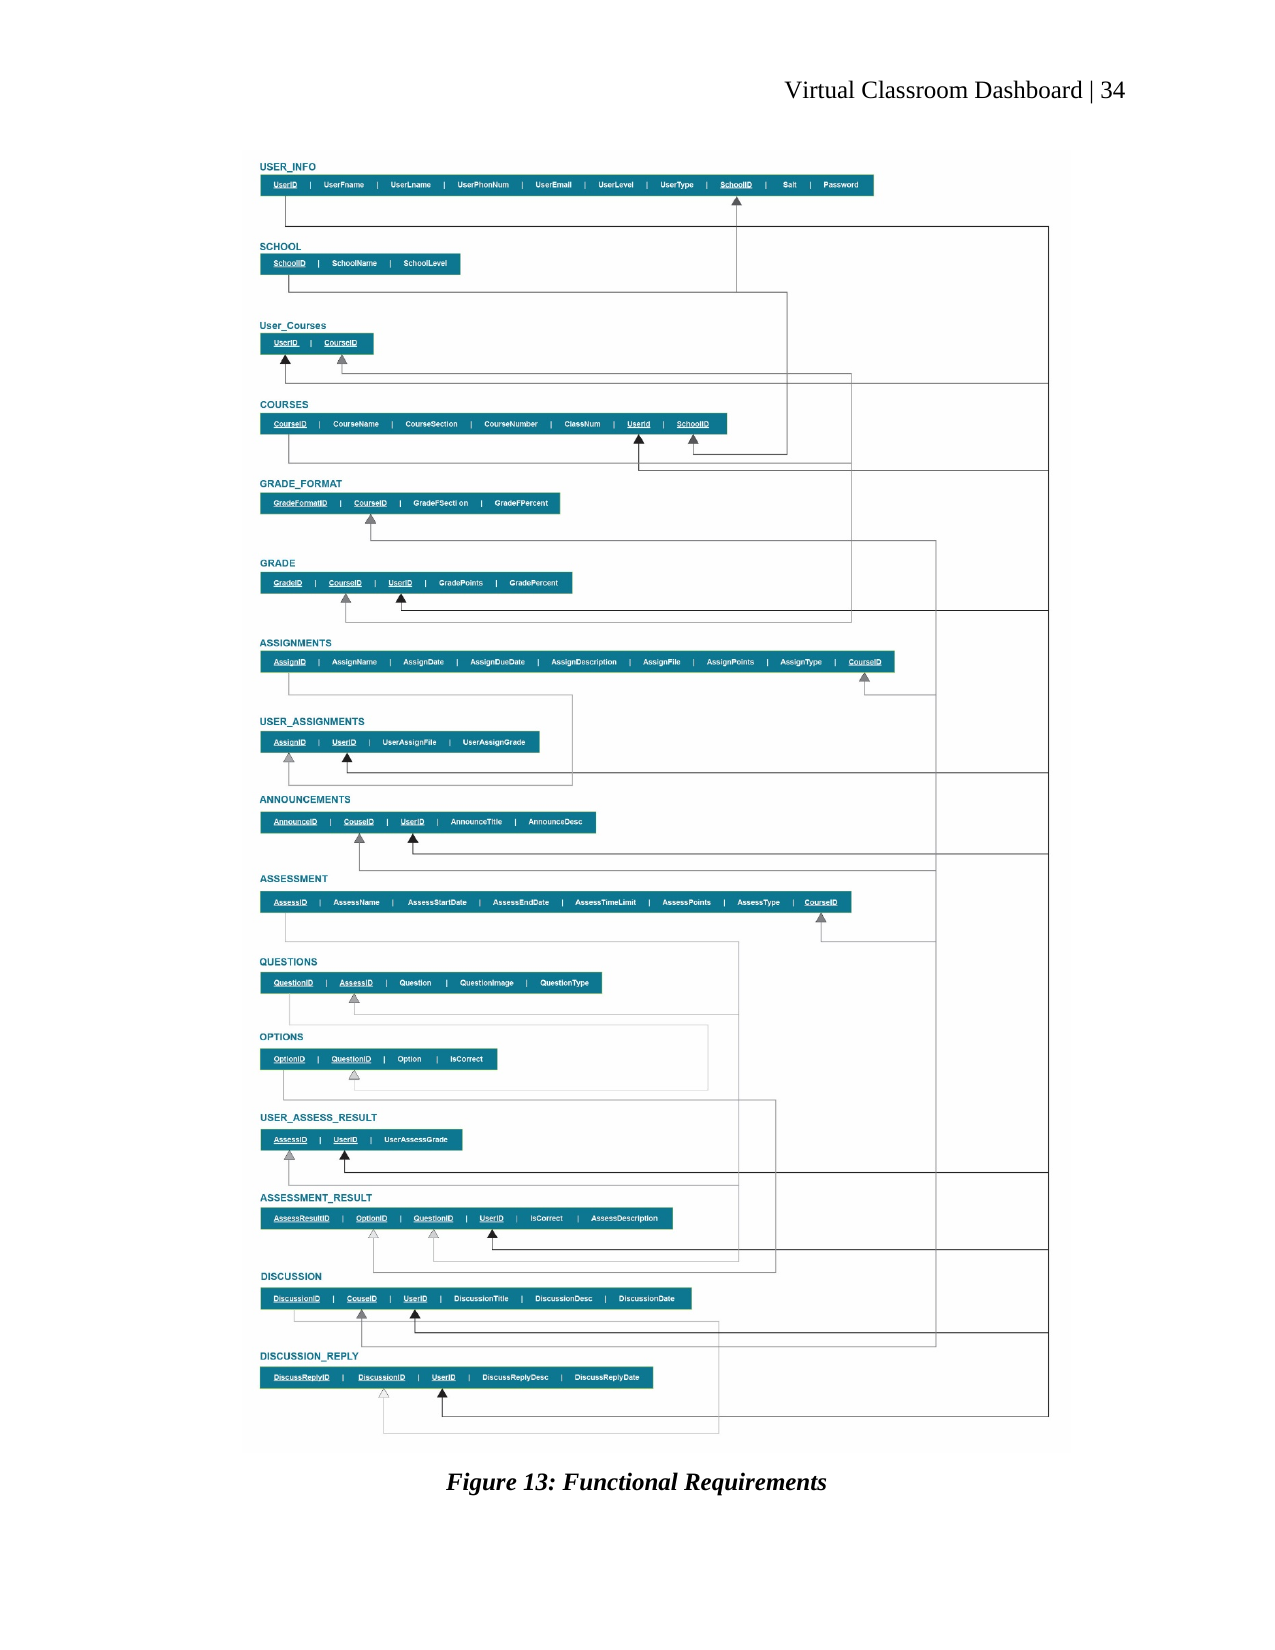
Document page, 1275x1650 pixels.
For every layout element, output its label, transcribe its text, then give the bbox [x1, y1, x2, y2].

picture [241, 150, 1071, 1453]
text Figure 13: Functional Requirements [150, 1467, 1125, 1495]
